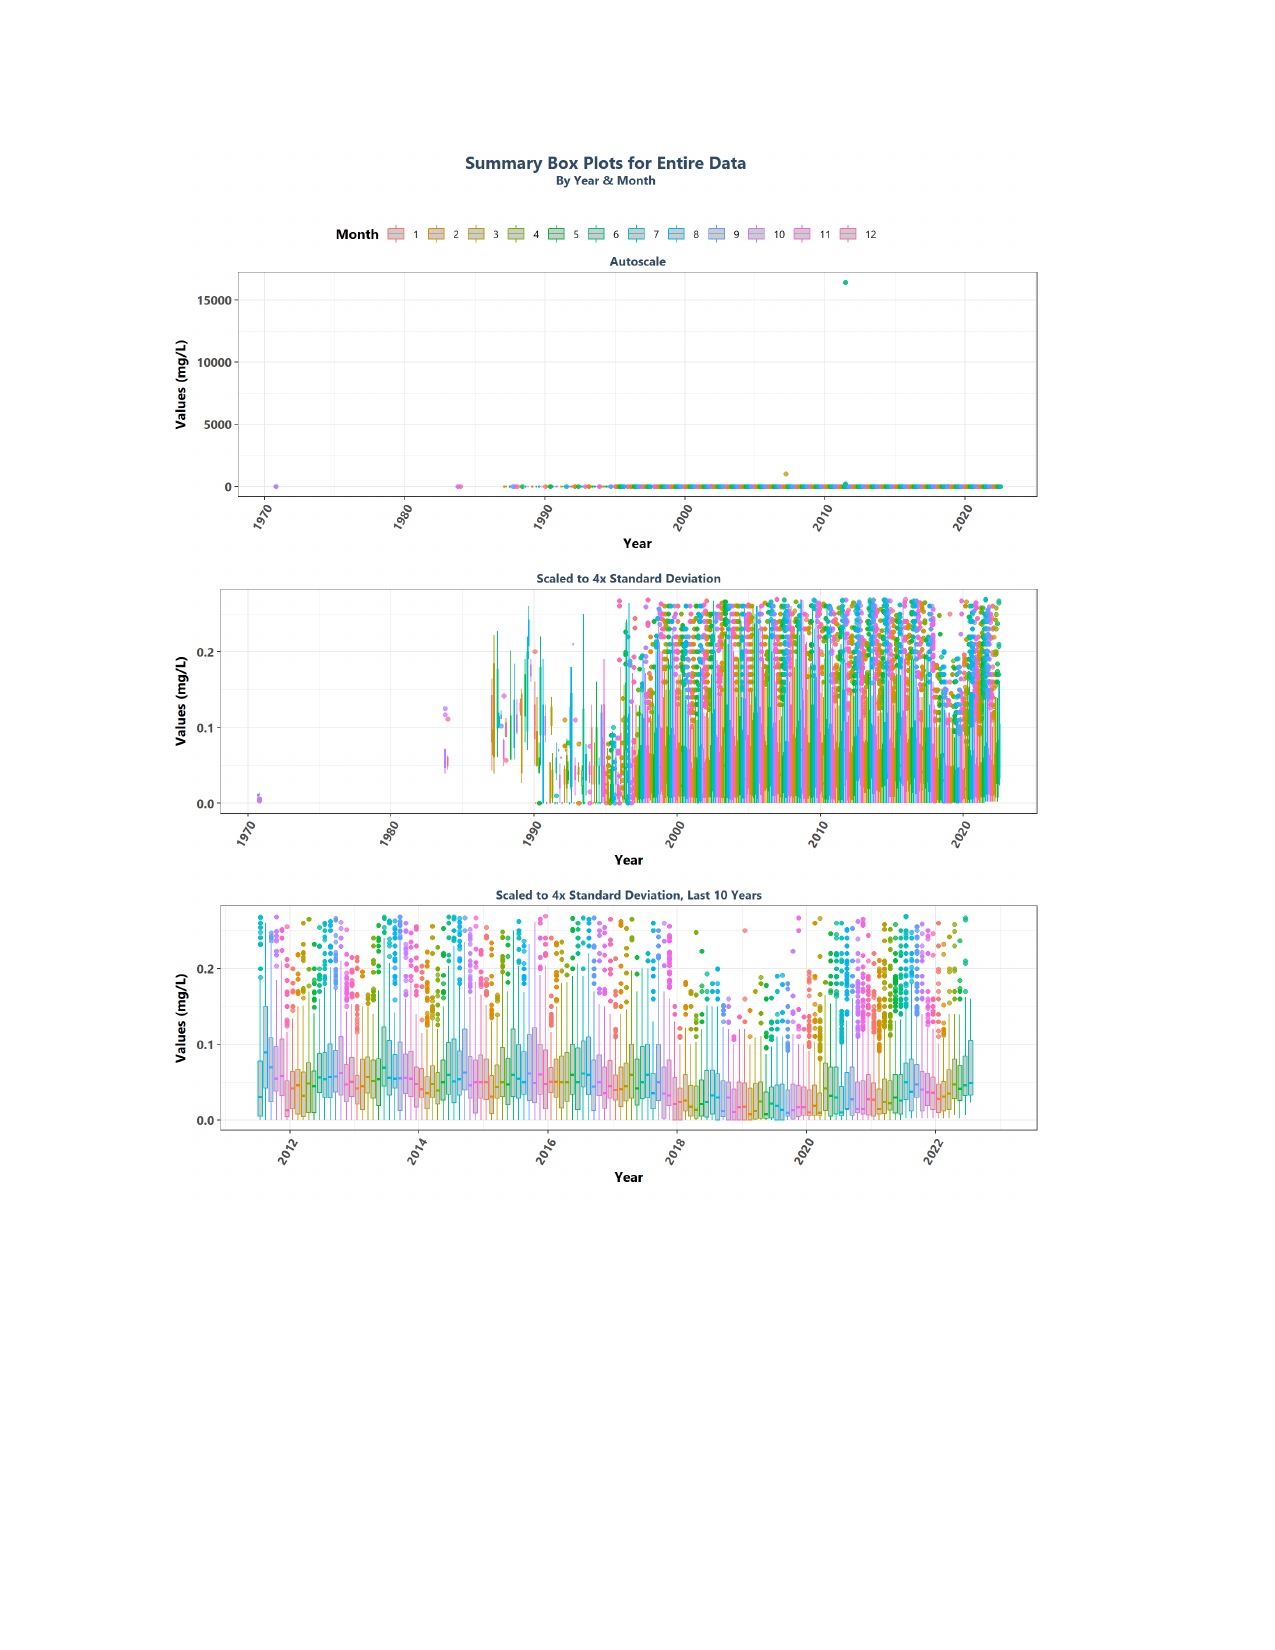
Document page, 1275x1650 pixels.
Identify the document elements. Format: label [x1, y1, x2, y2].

picture [168, 150, 1044, 1200]
